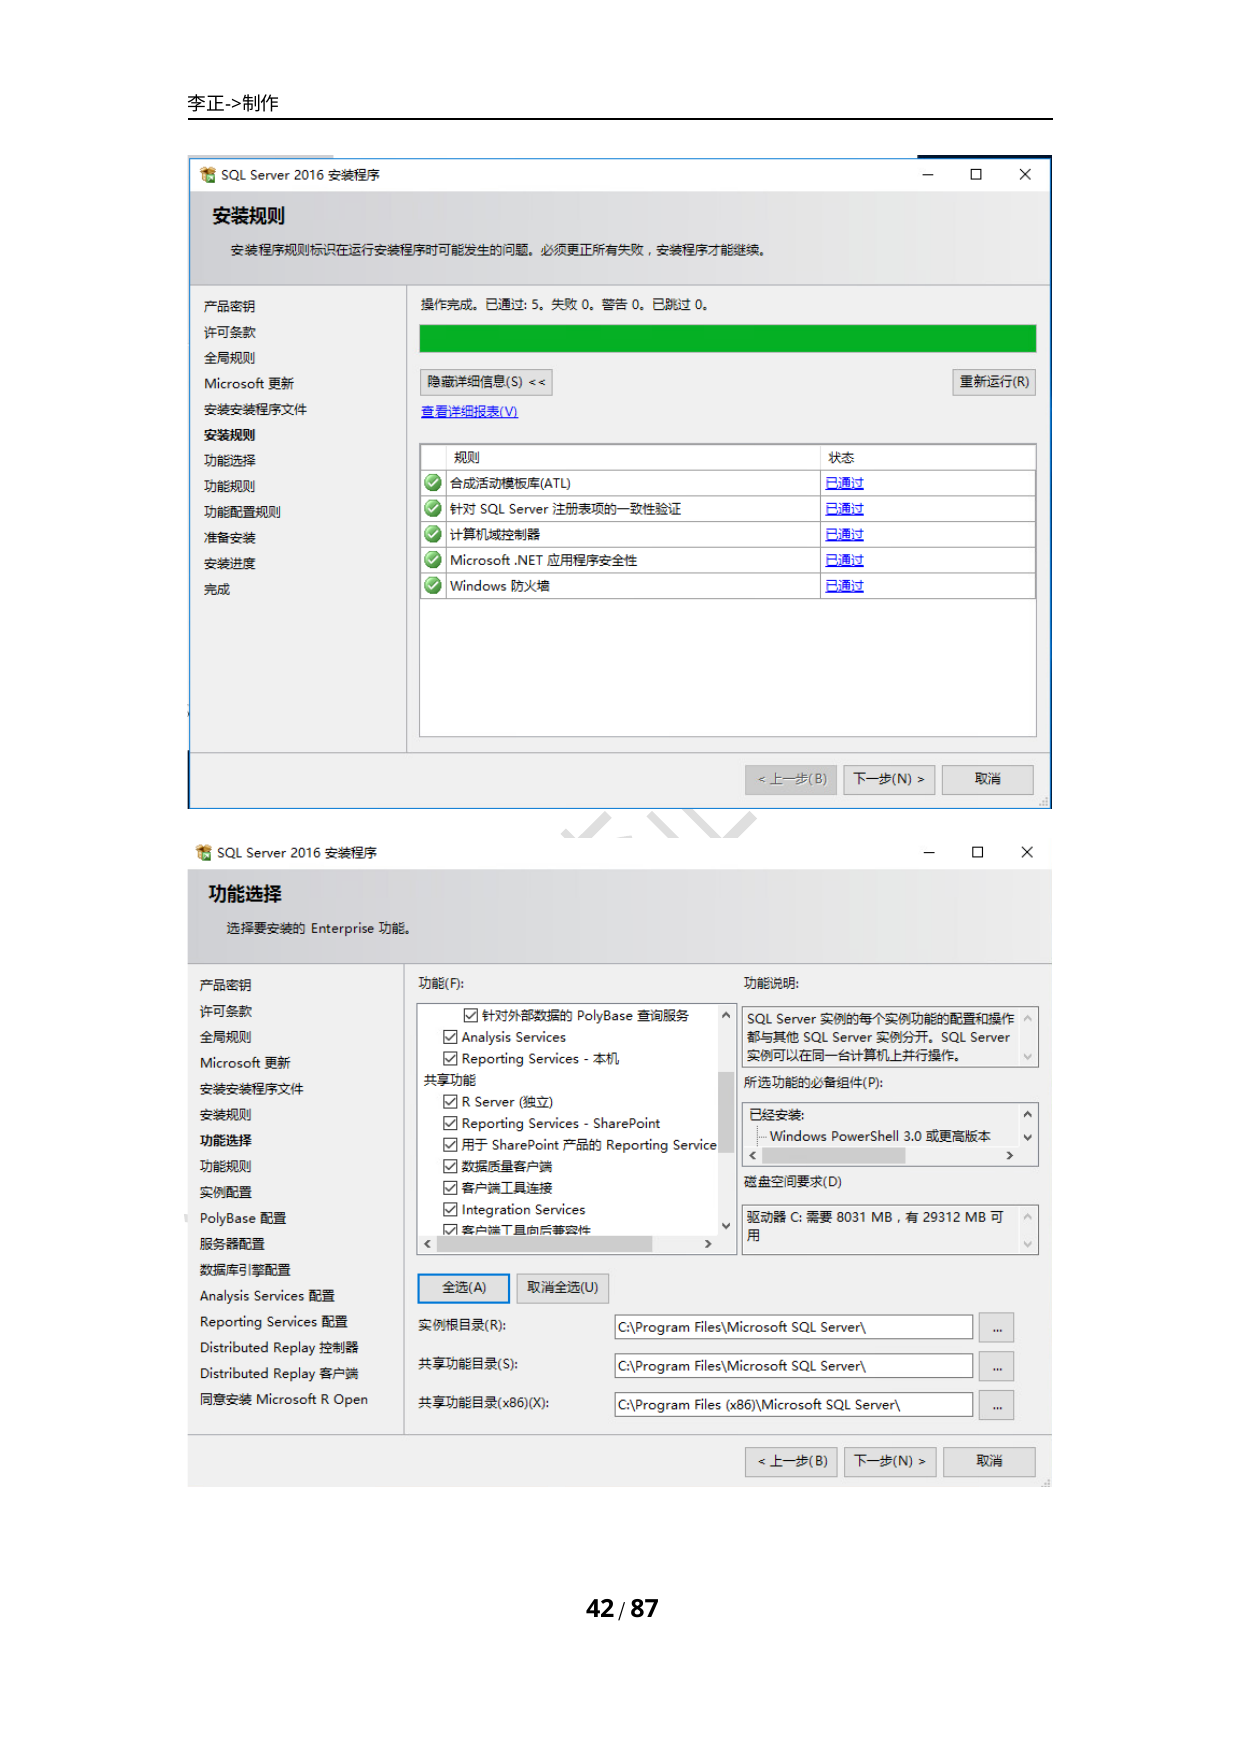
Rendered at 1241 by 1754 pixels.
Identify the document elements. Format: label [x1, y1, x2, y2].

picture [187, 838, 1052, 1487]
picture [187, 155, 1052, 809]
